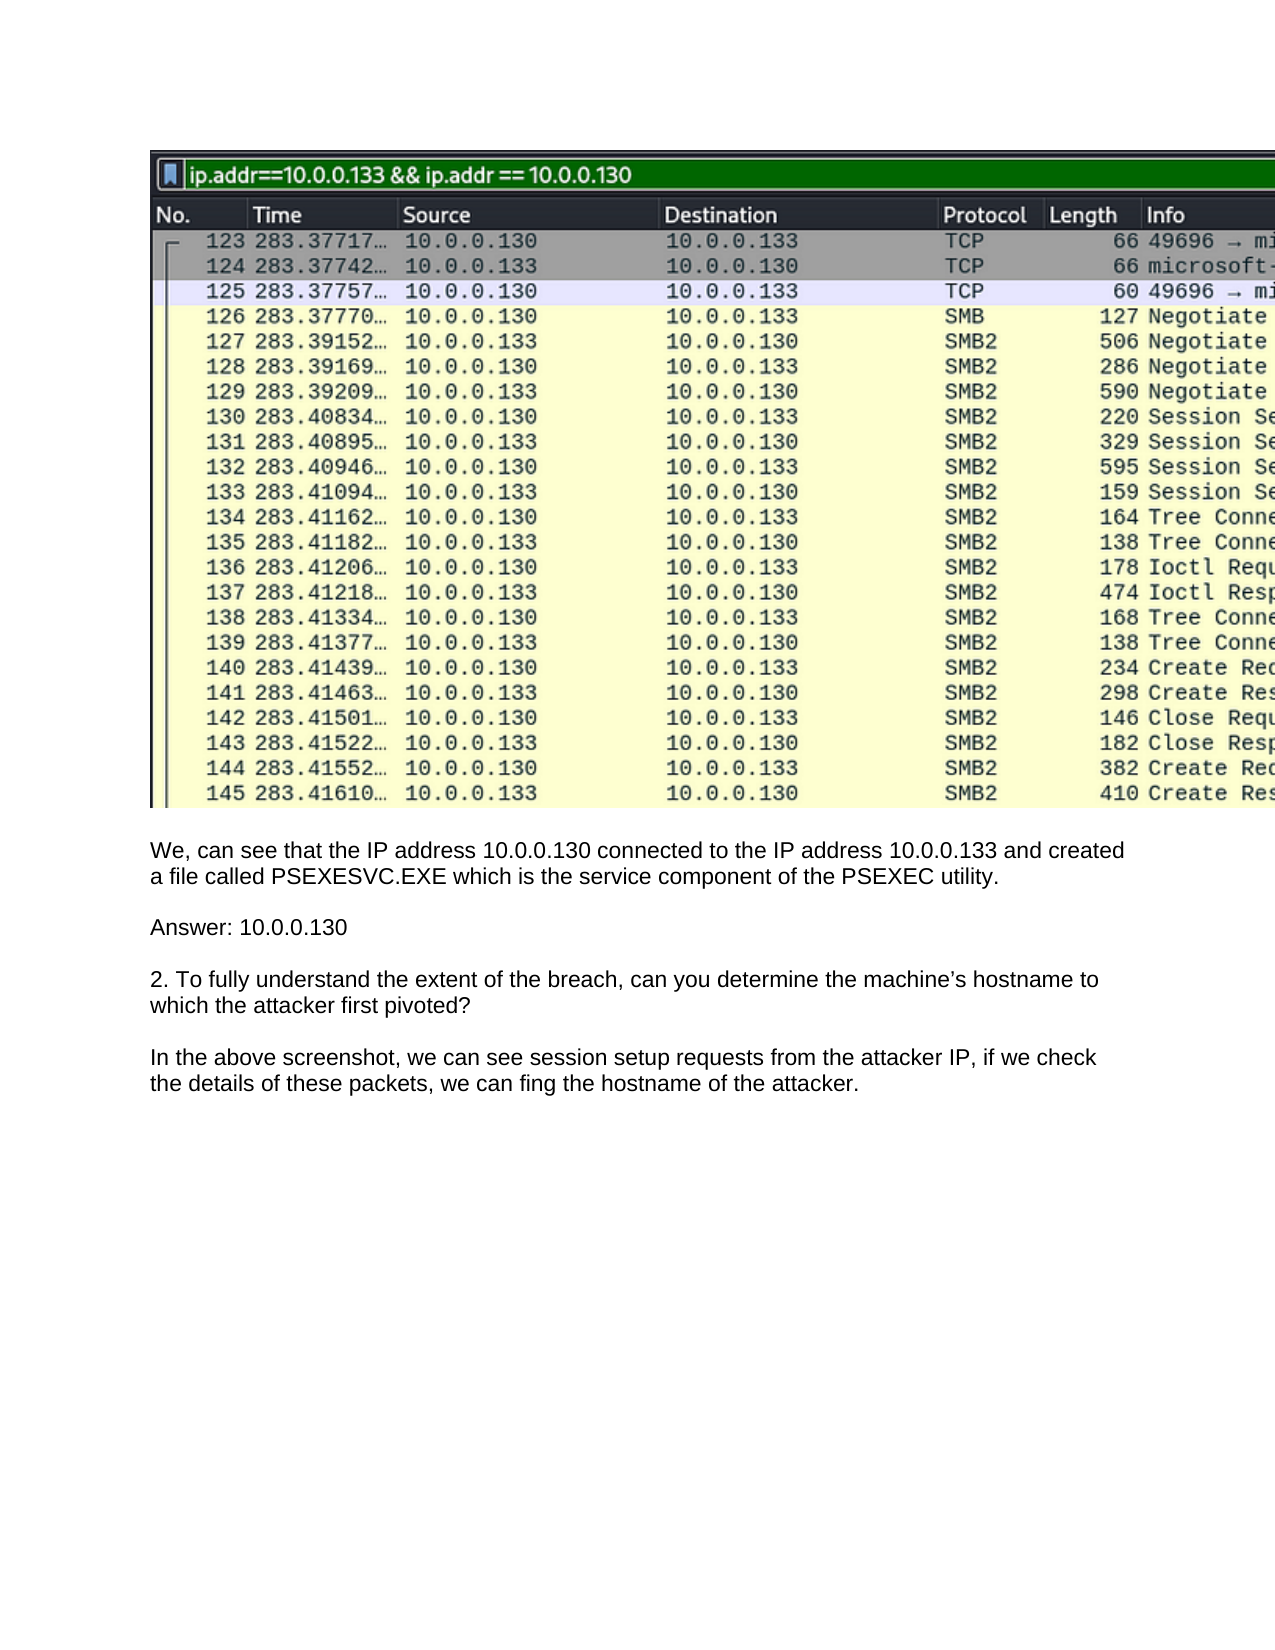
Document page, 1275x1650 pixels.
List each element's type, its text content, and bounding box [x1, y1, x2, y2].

text We, can see that the IP address 10.0.0.130 connected to the IP address 10.0.0.133 and created a file called PSEXESVC.EXE which is the service component of the PSEXEC utility. [150, 837, 1125, 889]
text In the above screenshot, we can see session setup requests from the attacker IP, if we check the details of these packets, we can fing the hostname of the attacker. [150, 1043, 1125, 1096]
picture [150, 150, 1275, 808]
text Answer: 10.0.0.130 [150, 914, 1125, 941]
text 2. To fully understand the extent of the breach, can you determine the machine’s hostname to which the attacker first pivoted? [150, 966, 1125, 1018]
